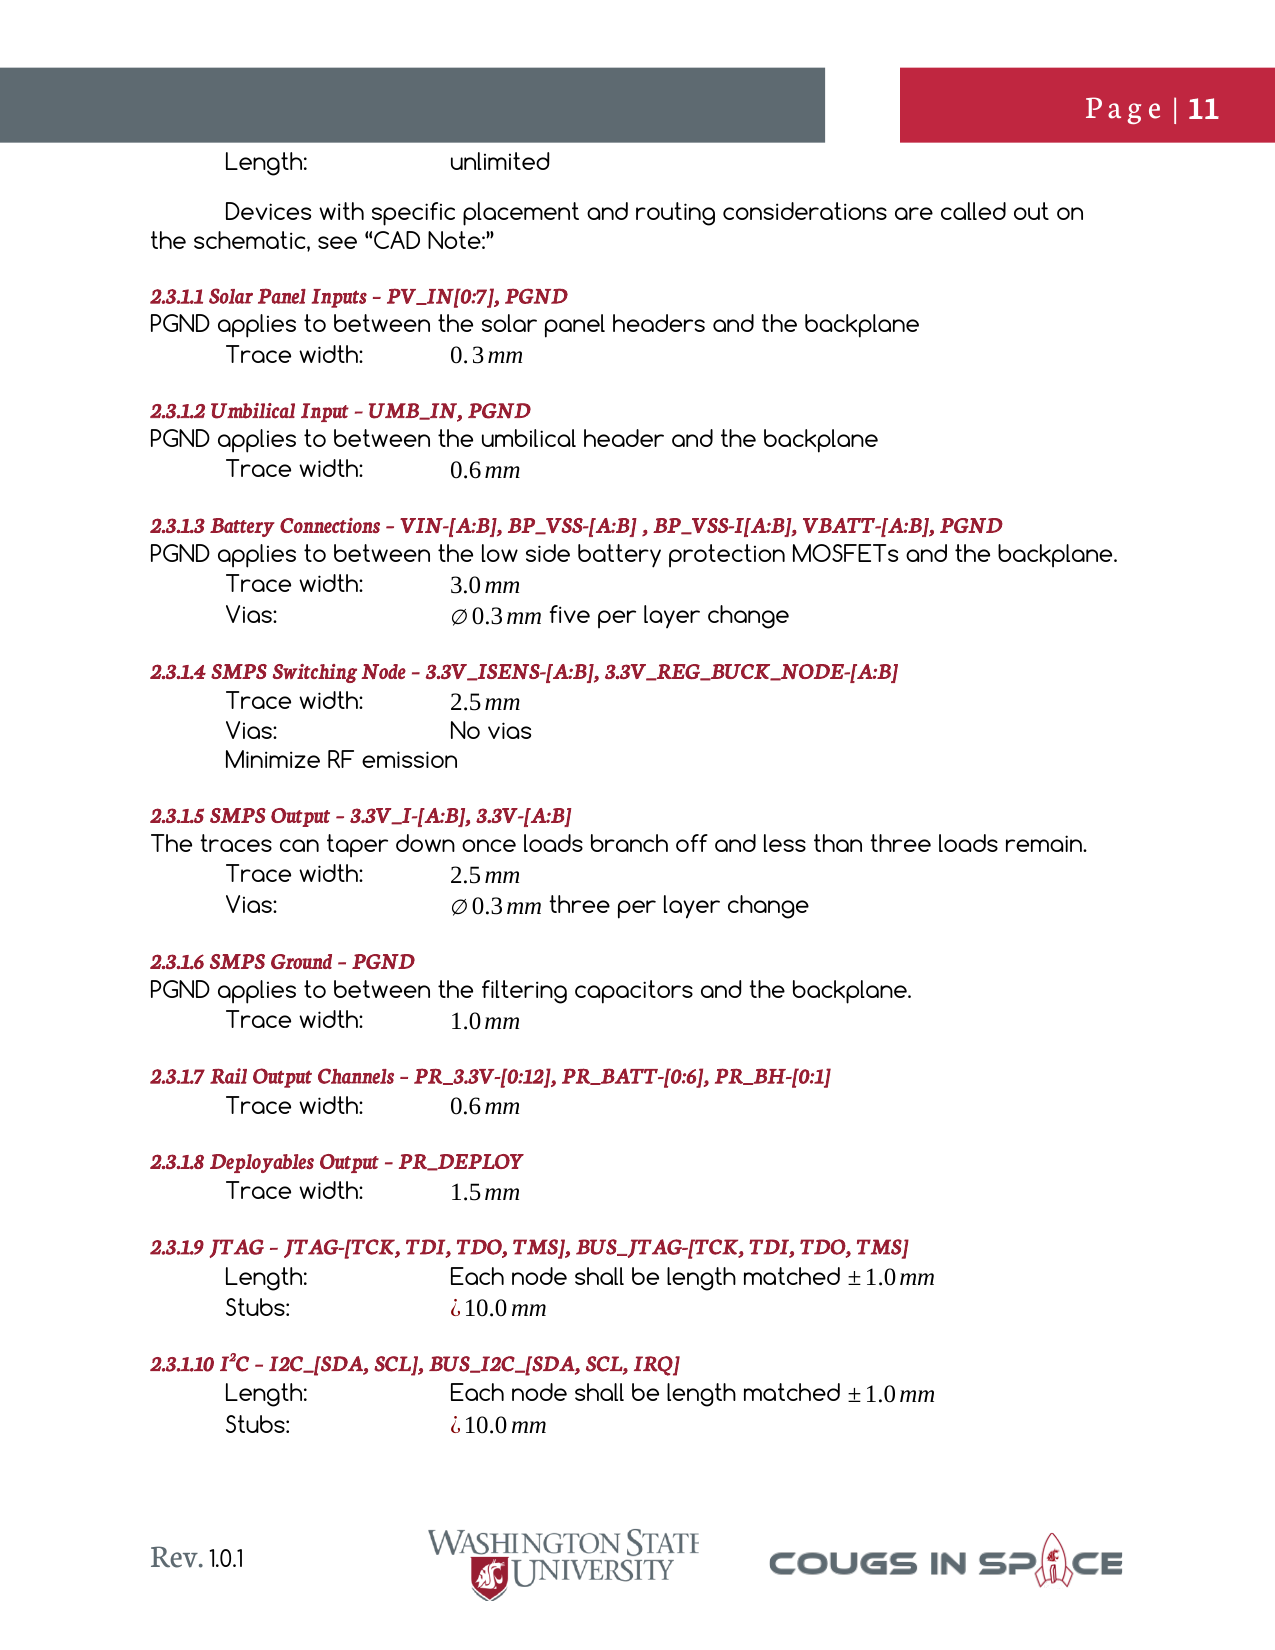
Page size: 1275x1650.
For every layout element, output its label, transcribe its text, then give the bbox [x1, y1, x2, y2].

text PGND applies to between the low side battery protection MOSFETs and the backplane. [150, 542, 1125, 568]
text PGND applies to between the solar panel headers and the backplane [150, 313, 1125, 338]
subtitle 2.3.1.1 Solar Panel Inputs – PV_IN[0:7], PGND [150, 279, 1125, 308]
text Trace width: [225, 688, 1125, 716]
text The traces can taper down once loads branch off and less than three loads remain. [150, 832, 1125, 858]
text Trace width: [225, 457, 1125, 484]
text Trace width: [225, 1093, 1125, 1120]
text Trace width: [225, 571, 1125, 599]
text Trace width: [225, 861, 1125, 889]
subtitle 2.3.1.4 SMPS Switching Node – 3.3V_ISENS-[A:B], 3.3V_REG_BUCK_NODE-[A:B] [150, 655, 1125, 684]
subtitle 2.3.1.6 SMPS Ground – PGND [150, 945, 1125, 974]
text PGND applies to between the filtering capacitors and the backplane. [150, 978, 1125, 1004]
subtitle 2.3.1.10 I2C – I2C_[SDA, SCL], BUS_I2C_[SDA, SCL, IRQ] [150, 1347, 1125, 1376]
text Devices with specific placement and routing considerations are called out on the schematic, see “CAD Note:” [150, 200, 1125, 255]
text Length: Each node shall be length matched [225, 1264, 1125, 1291]
subtitle 2.3.1.8 Deployables Output – PR_DEPLOY [150, 1145, 1125, 1174]
text PGND applies to between the umbilical header and the backplane [150, 427, 1125, 453]
subtitle 2.3.1.2 Umbilical Input – UMB_IN, PGND [150, 394, 1125, 423]
picture [769, 1532, 1123, 1589]
picture [426, 1528, 699, 1601]
subtitle 2.3.1.5 SMPS Output – 3.3V_I-[A:B], 3.3V-[A:B] [150, 799, 1125, 828]
text Trace width: [225, 1007, 1125, 1035]
subtitle 2.3.1.3 Battery Connections – VIN-[A:B], BP_VSS-[A:B] , BP_VSS-I[A:B], VBATT-[A:B], PGND [150, 509, 1125, 538]
text Length: Each node shall be length matched [225, 1380, 1125, 1408]
text Vias: No vias [225, 719, 1125, 745]
text Minimize RF emission [225, 749, 1125, 774]
text Stubs: [225, 1412, 1125, 1439]
text Trace width: [225, 342, 1125, 369]
subtitle 2.3.1.9 JTAG – JTAG-[TCK, TDI, TDO, TMS], BUS_JTAG-[TCK, TDI, TDO, TMS] [150, 1230, 1125, 1259]
text Vias: three per layer change [225, 893, 1125, 920]
text Stubs: [225, 1295, 1125, 1323]
subtitle 2.3.1.7 Rail Output Channels – PR_3.3V-[0:12], PR_BATT-[0:6], PR_BH-[0:1] [150, 1059, 1125, 1088]
text Vias: five per layer change [225, 603, 1125, 630]
text Length: unlimited [225, 150, 1125, 176]
text Trace width: [225, 1178, 1125, 1206]
